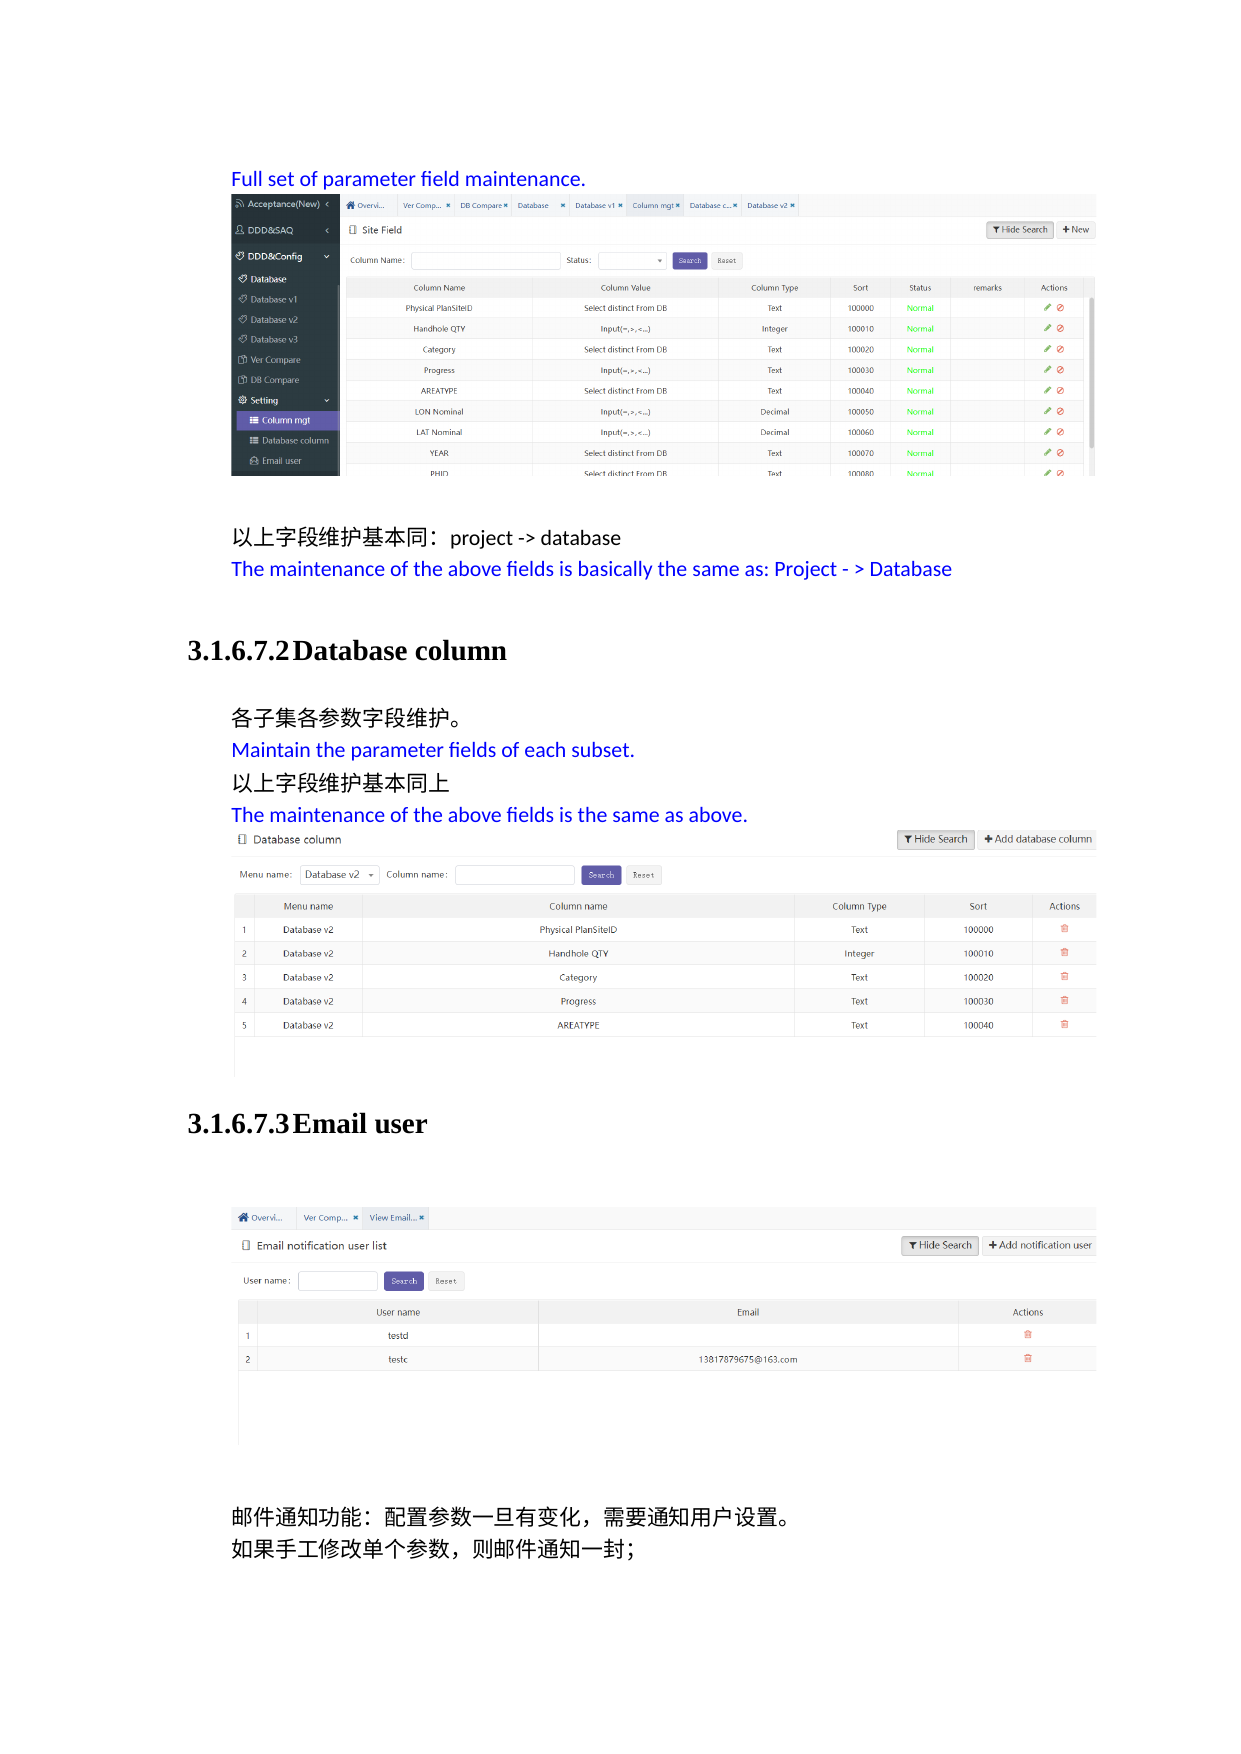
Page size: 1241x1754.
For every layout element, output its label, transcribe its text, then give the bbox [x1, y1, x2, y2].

subtitle Database column [187, 617, 1053, 682]
picture [231, 194, 1097, 476]
text 以上字段维护基本同：project -> database [231, 519, 1053, 552]
text The maintenance of the above fields is basically the same as: Project - > Database [231, 552, 1053, 584]
text 邮件通知功能：配置参数一旦有变化，需要通知用户设置。 [231, 1499, 1053, 1532]
text 如果手工修改单个参数，则邮件通知一封； [231, 1532, 1053, 1564]
picture [231, 830, 1097, 1077]
text 各子集各参数字段维护。 [231, 701, 1053, 733]
subtitle Email user [187, 1091, 1053, 1156]
text Full set of parameter field maintenance. [231, 162, 1053, 194]
text Maintain the parameter fields of each subset. [231, 733, 1053, 766]
picture [231, 1207, 1097, 1445]
text 以上字段维护基本同上 [231, 766, 1053, 798]
text The maintenance of the above fields is the same as above. [231, 798, 1053, 830]
